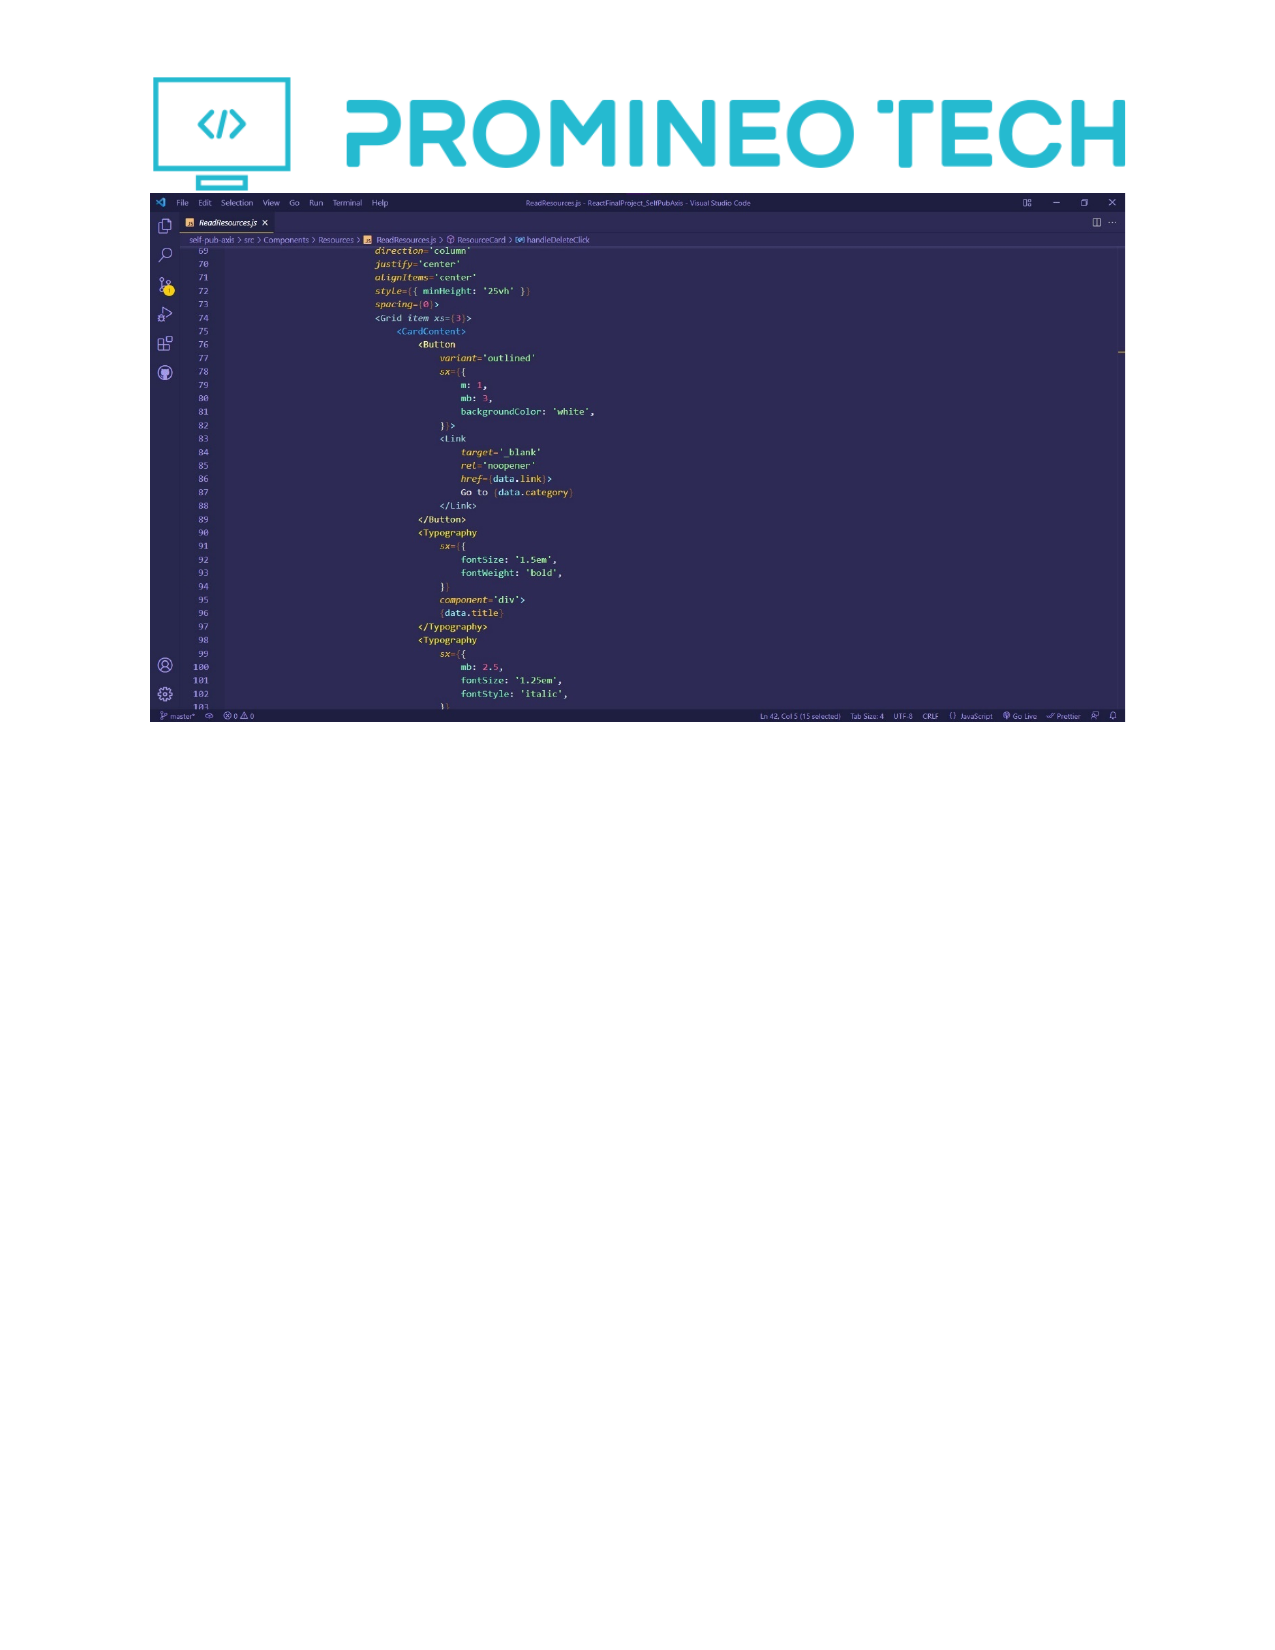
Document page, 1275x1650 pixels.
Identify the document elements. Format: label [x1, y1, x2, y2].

picture [150, 75, 1125, 722]
